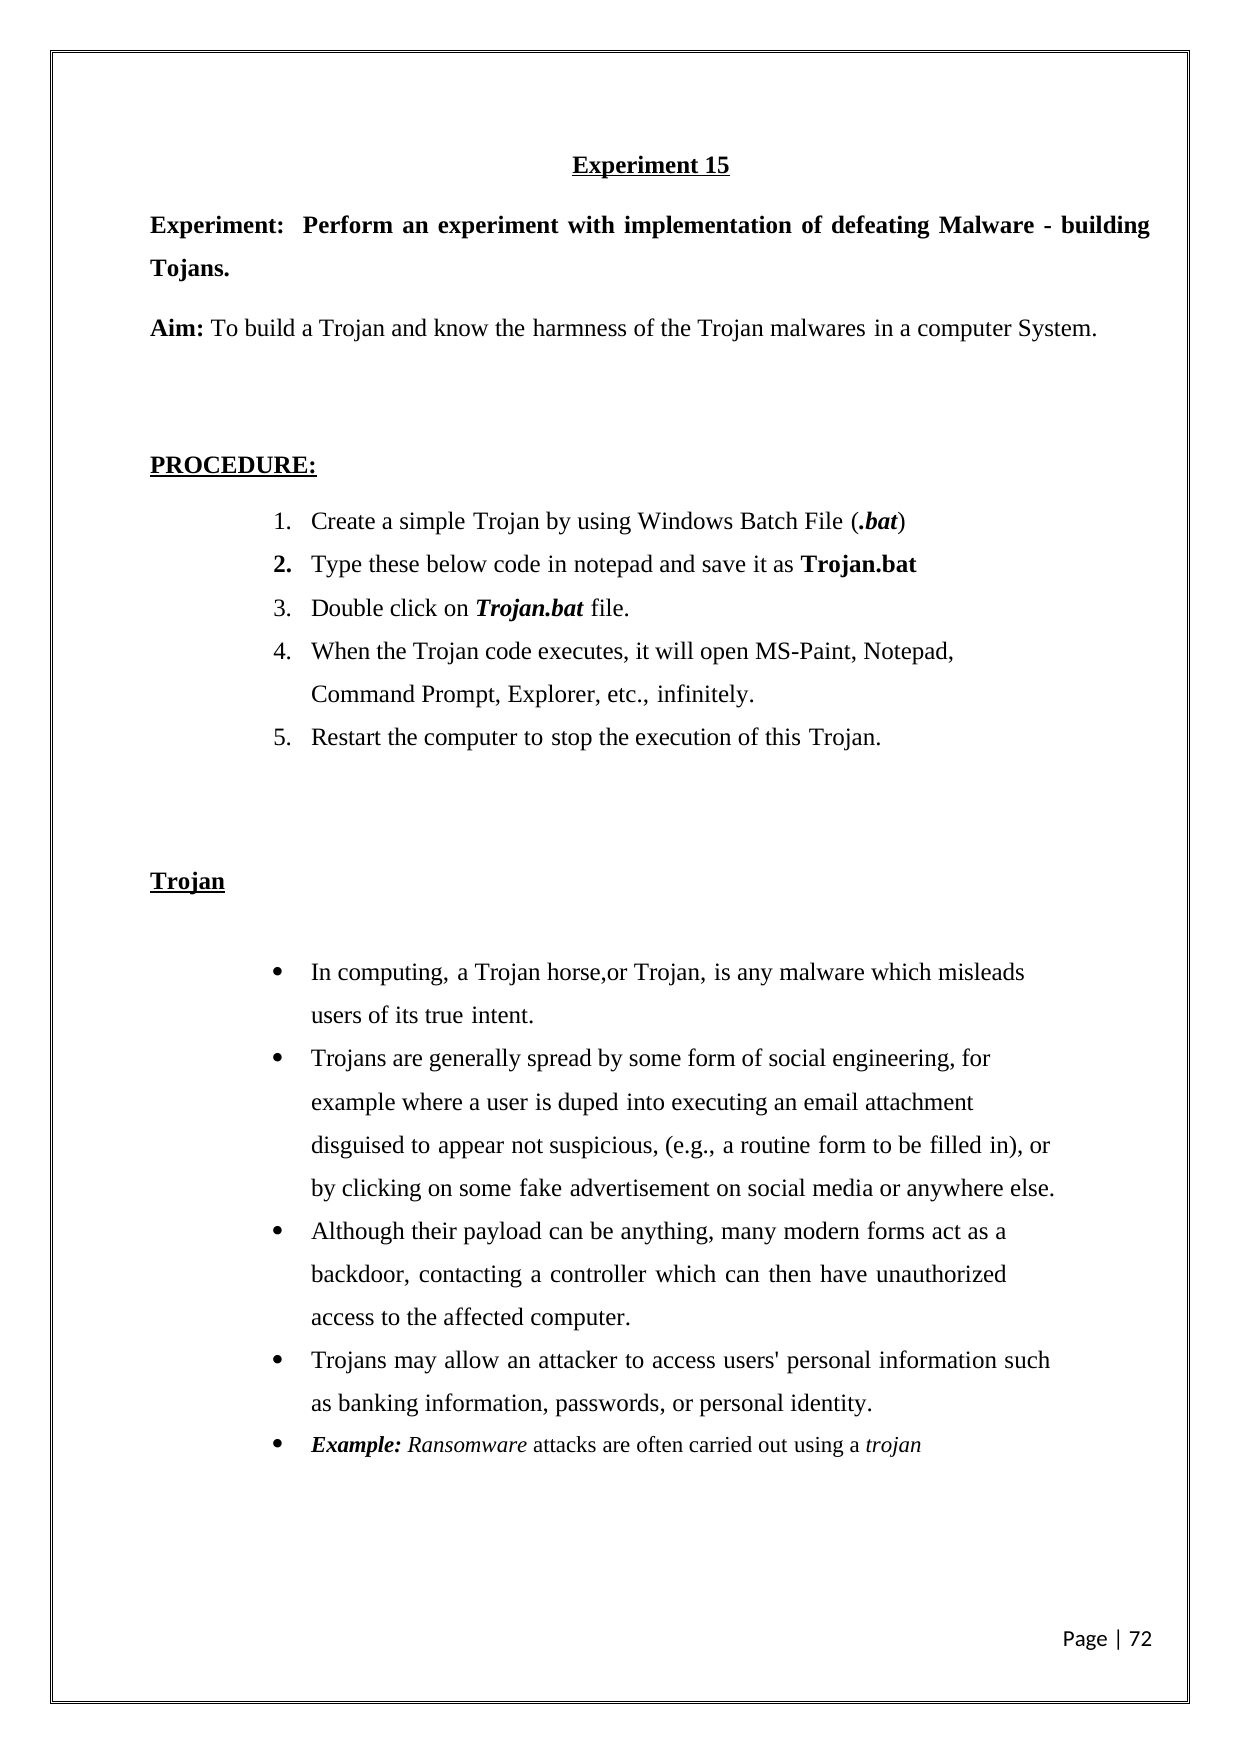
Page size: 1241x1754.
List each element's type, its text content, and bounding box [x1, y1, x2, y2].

list In computing, a Trojan horse,or Trojan, is any malware which misleads users of its true intent. [273, 957, 1035, 1029]
list Double click on Trojan.bat file. [273, 593, 1152, 622]
text Trojan [150, 866, 1152, 895]
list When the Trojan code executes, it will open MS-Paint, Notepad, Command Prompt, Explorer, etc., infinitely. [273, 636, 1052, 708]
list Restart the computer to stop the execution of this Trojan. [273, 722, 1152, 751]
list Trojans may allow an attacker to access users' personal information such as banking information, passwords, or personal identity. [273, 1345, 1051, 1417]
text Experiment: Perform an experiment with implementation of defeating Malware - building Tojans. [150, 210, 1152, 282]
list Although their payload can be anything, many modern forms act as a backdoor, contacting a controller which can then have unauthorized access to the affected computer. [273, 1216, 1007, 1331]
list Trojans are generally spread by some form of social engineering, for example where a user is duped into executing an email attachment disguised to appear not suspicious, (e.g., a routine form to be filled in), or by clicking on some fake advertisement on social media or anywhere else. [273, 1043, 1067, 1202]
text Experiment 15 [150, 150, 1152, 179]
subtitle PROCEDURE: [150, 450, 1152, 479]
list Create a simple Trojan by using Windows Batch File (.bat) [273, 506, 1152, 534]
list Example: Ransomware attacks are often carried out using a trojan [273, 1432, 1051, 1458]
list Type these below code in notepad and save it as Trojan.bat [273, 549, 1152, 578]
text Aim: To build a Trojan and know the harmness of the Trojan malwares in a computer System. [150, 313, 1152, 341]
